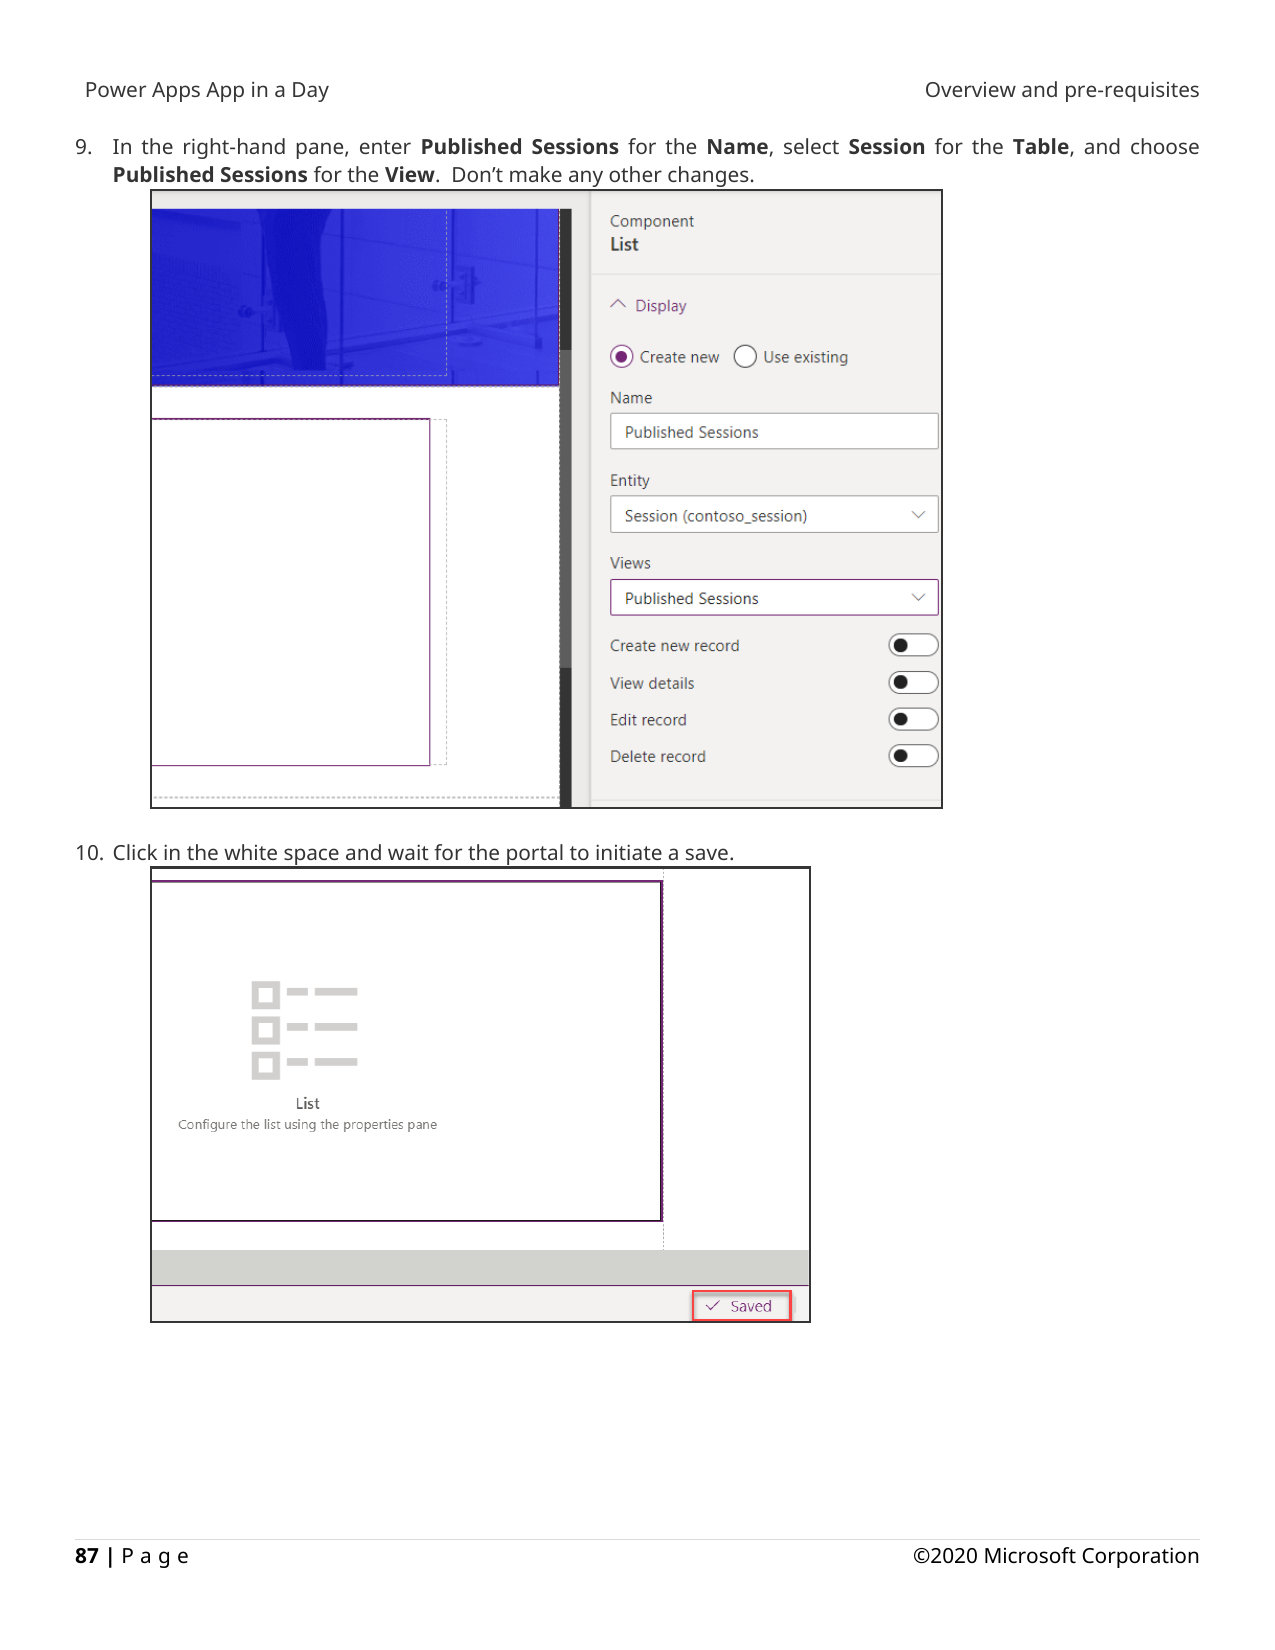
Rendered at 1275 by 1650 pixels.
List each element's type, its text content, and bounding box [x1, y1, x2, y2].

list In the right-hand pane, enter Published Sessions for the Name, select Session for the Table, and choose Published Sessions for the View. Don’t make any other changes. [75, 132, 1200, 189]
list Click in the white space and wait for the portal to initiate a save. [75, 838, 1200, 866]
picture [152, 869, 809, 1321]
picture [152, 191, 941, 807]
